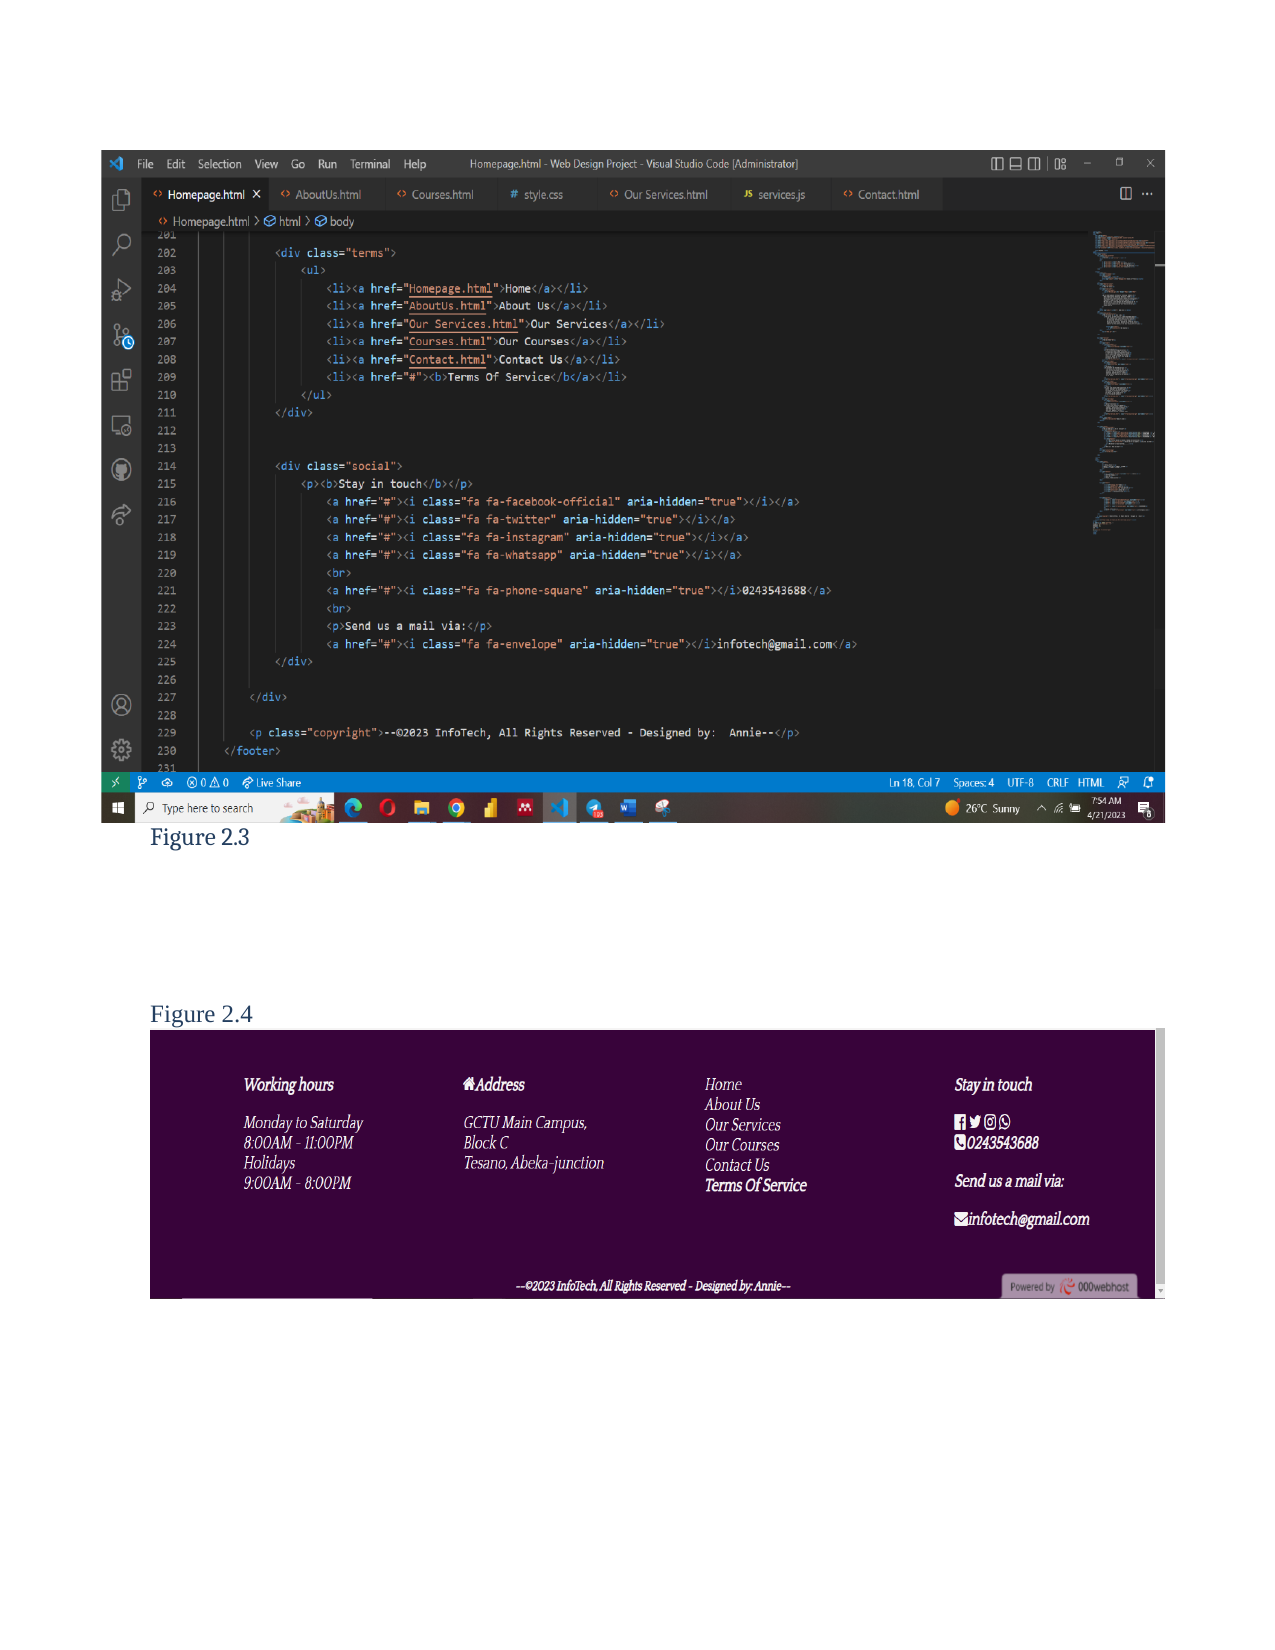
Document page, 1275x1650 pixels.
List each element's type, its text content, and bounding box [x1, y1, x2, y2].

picture [101, 150, 1166, 823]
subtitle Figure 2.4 [150, 999, 1125, 1028]
picture [150, 1028, 1165, 1299]
subtitle Figure 2.3 [150, 823, 1125, 851]
